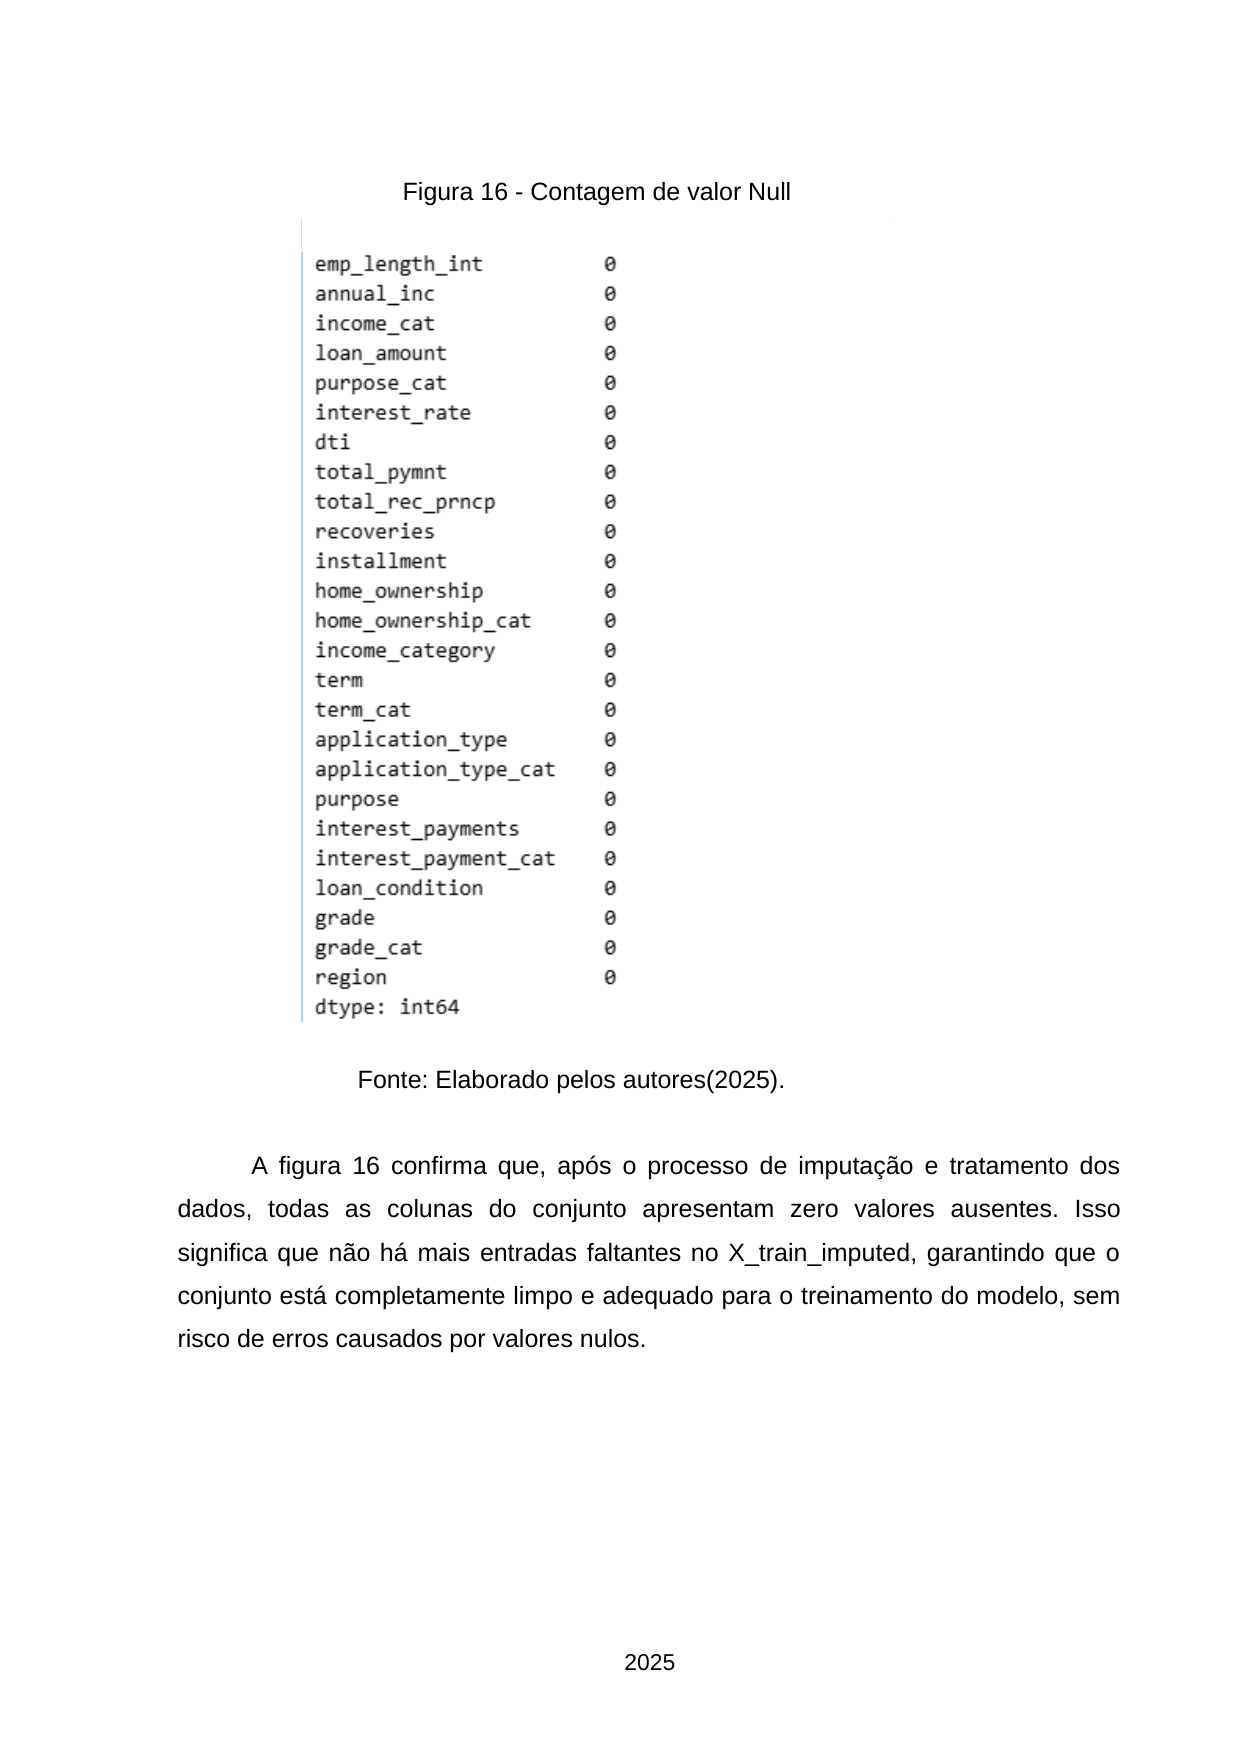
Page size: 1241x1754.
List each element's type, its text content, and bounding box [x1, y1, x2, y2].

text Fonte: Elaborado pelos autores(2025). [177, 1065, 1122, 1094]
picture [301, 253, 893, 1022]
text A figura 16 confirma que, após o processo de imputação e tratamento dos dados, todas as colunas do conjunto apresentam zero valores ausentes. Isso significa que não há mais entradas faltantes no X_train_imputed, garantindo que o conjunto está completamente limpo e adequado para o treinamento do modelo, sem risco de erros causados por valores nulos. [177, 1151, 1122, 1353]
